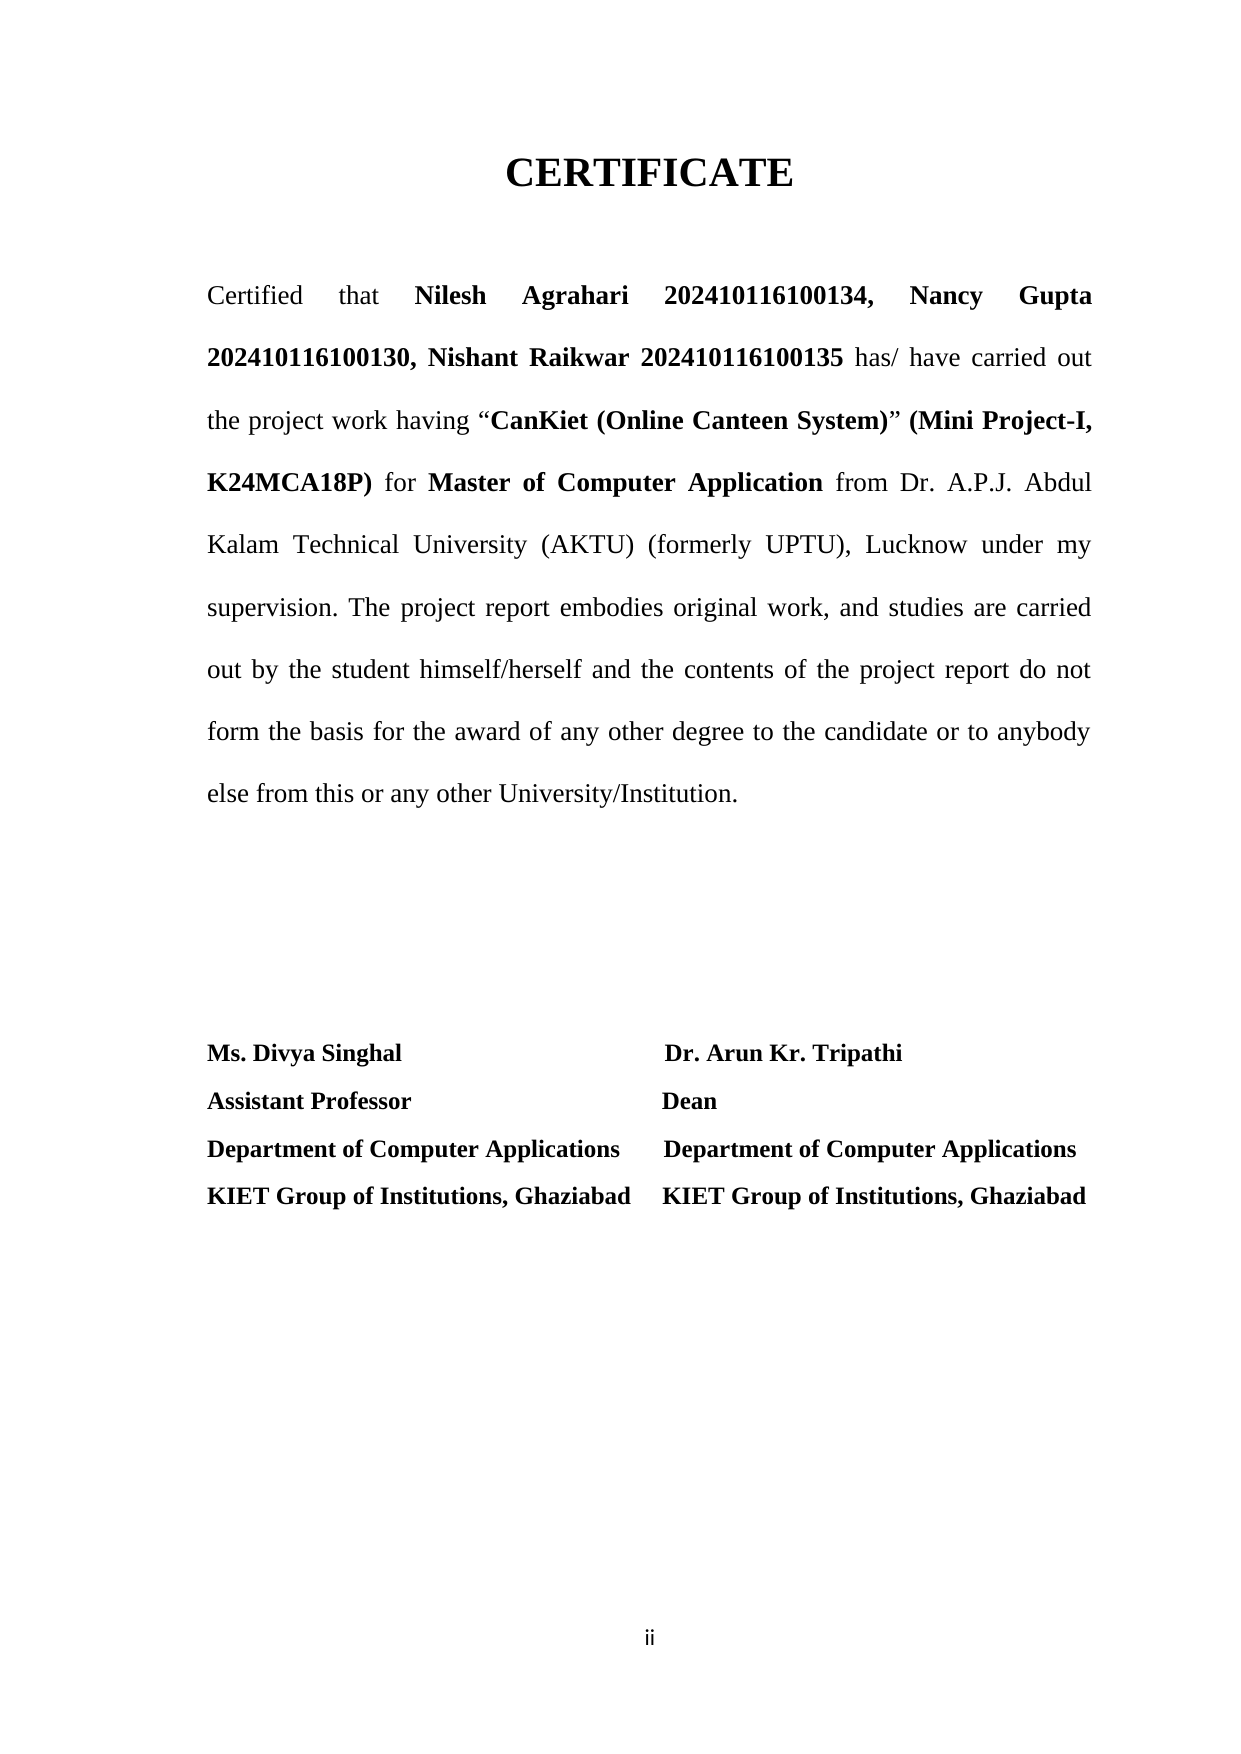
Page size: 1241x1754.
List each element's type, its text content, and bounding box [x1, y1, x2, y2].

text Ms. Divya Singhal Dr. Arun Kr. Tripathi [207, 1038, 1092, 1067]
text CERTIFICATE [207, 148, 1092, 196]
text Department of Computer Applications Department of Computer Applications [207, 1134, 1092, 1162]
text Certified that Nilesh Agrahari 202410116100134, Nancy Gupta 202410116100130, Nishant Raikwar 202410116100135 has/ have carried out the project work having “CanKiet (Online Canteen System)” (Mini Project-I, K24MCA18P) for Master of Computer Application from Dr. A.P.J. Abdul Kalam Technical University (AKTU) (formerly UPTU), Lucknow under my supervision. The project report embodies original work, and studies are carried out by the student himself/herself and the contents of the project report do not form the basis for the award of any other degree to the candidate or to anybody else from this or any other University/Institution. [207, 279, 1092, 809]
text KIET Group of Institutions, Ghaziabad KIET Group of Institutions, Ghaziabad [207, 1181, 1092, 1210]
text Assistant Professor Dean [207, 1086, 1092, 1115]
